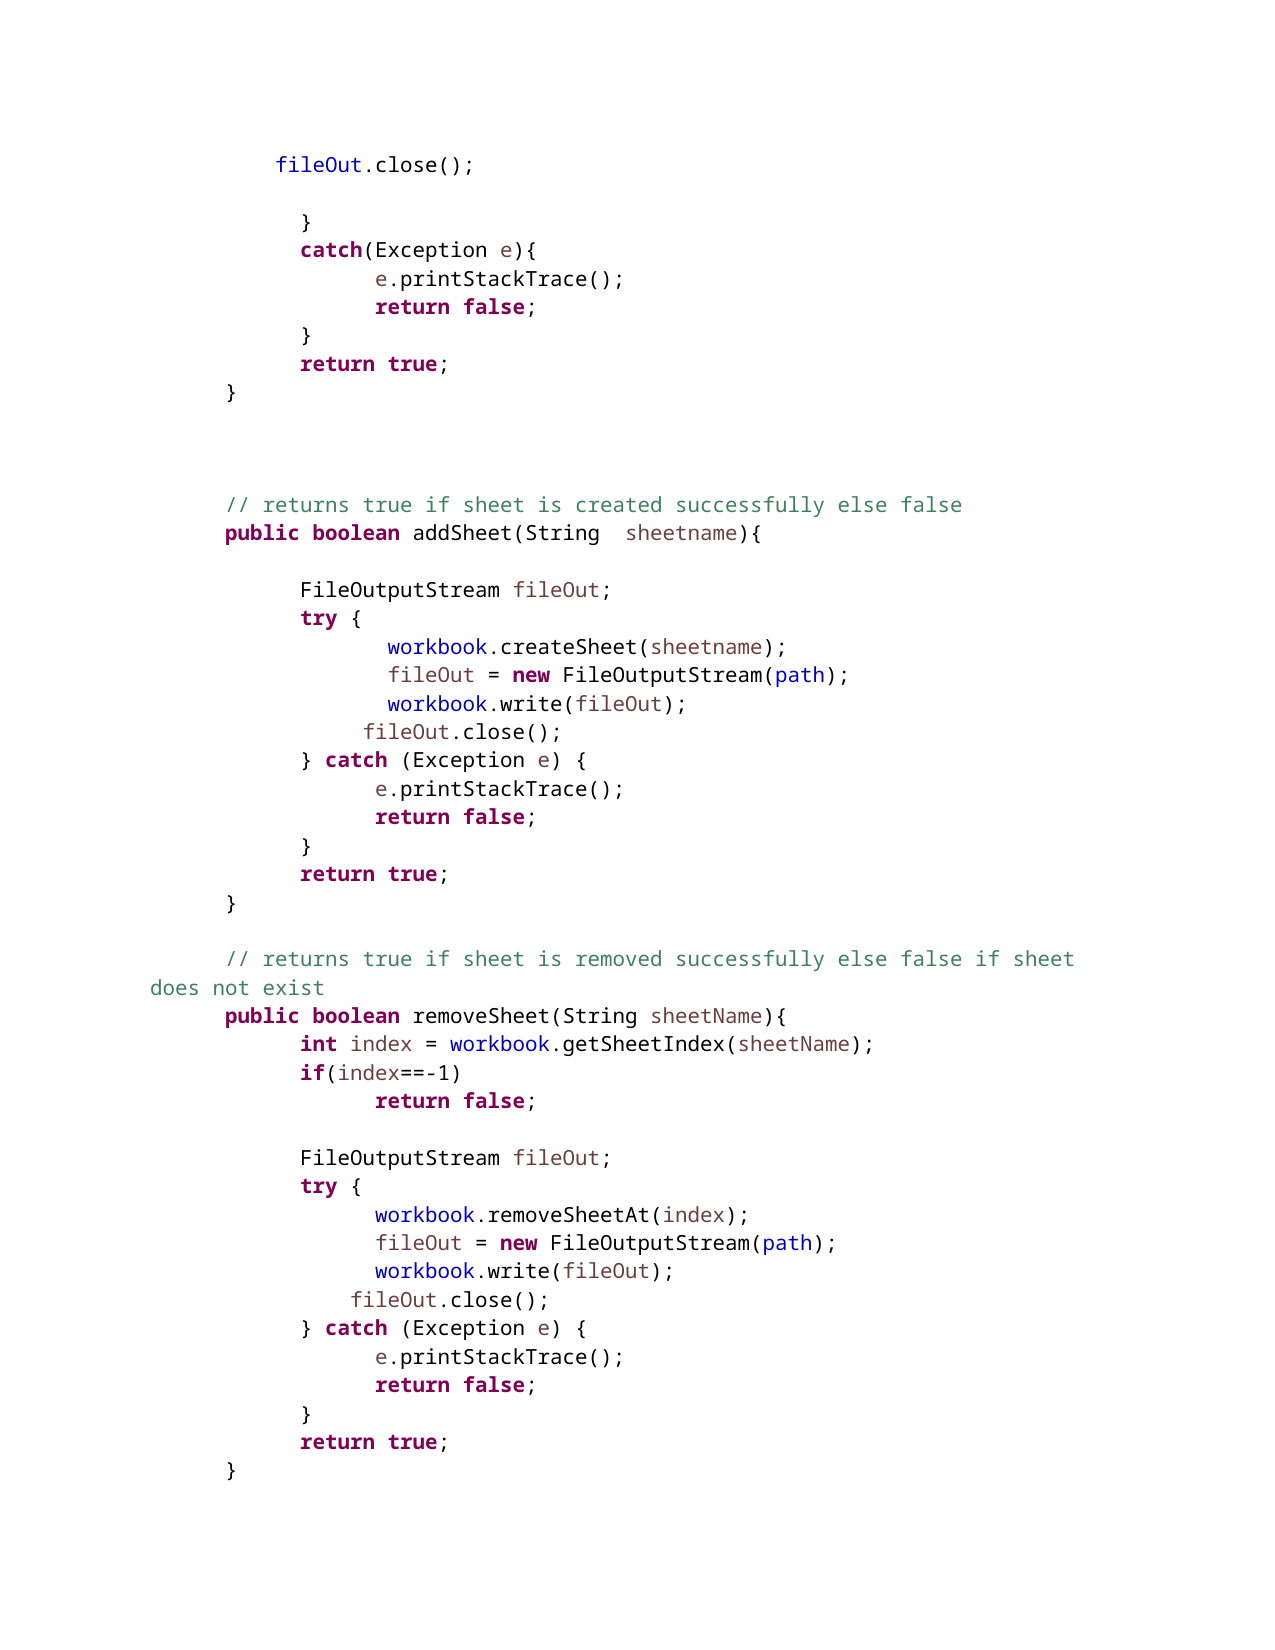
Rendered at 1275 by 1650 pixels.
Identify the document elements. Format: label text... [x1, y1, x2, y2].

text FileOutputStream fileOut; [150, 1143, 1125, 1171]
text workbook.write(fileOut); [150, 689, 1125, 717]
text return true; [150, 349, 1125, 377]
text } [150, 1399, 1125, 1427]
text return false; [150, 802, 1125, 831]
text workbook.removeSheetAt(index); [150, 1200, 1125, 1228]
text catch(Exception e){ [150, 235, 1125, 264]
text } [150, 831, 1125, 859]
text FileOutputStream fileOut; [150, 575, 1125, 603]
text if(index==-1) [150, 1058, 1125, 1086]
text return false; [150, 1086, 1125, 1115]
text // returns true if sheet is created successfully else false [150, 490, 1125, 518]
text fileOut = new FileOutputStream(path); [150, 660, 1125, 689]
text int index = workbook.getSheetIndex(sheetName); [150, 1029, 1125, 1058]
text return false; [150, 1370, 1125, 1399]
text fileOut.close(); [150, 150, 1125, 178]
text // returns true if sheet is removed successfully else false if sheet does not exist [150, 944, 1125, 1001]
text try { [150, 603, 1125, 632]
text workbook.createSheet(sheetname); [150, 632, 1125, 660]
text } [150, 377, 1125, 406]
text e.printStackTrace(); [150, 774, 1125, 802]
text return false; [150, 292, 1125, 321]
text public boolean removeSheet(String sheetName){ [150, 1001, 1125, 1029]
text return true; [150, 859, 1125, 888]
text public boolean addSheet(String sheetname){ [150, 518, 1125, 547]
text } [150, 321, 1125, 349]
text fileOut.close(); [150, 1285, 1125, 1313]
text fileOut = new FileOutputStream(path); [150, 1228, 1125, 1257]
text } [150, 207, 1125, 235]
text return true; [150, 1427, 1125, 1456]
text } [150, 888, 1125, 916]
text e.printStackTrace(); [150, 1342, 1125, 1370]
text } catch (Exception e) { [150, 1313, 1125, 1342]
text e.printStackTrace(); [150, 264, 1125, 292]
text fileOut.close(); [150, 717, 1125, 746]
text try { [150, 1171, 1125, 1200]
text } catch (Exception e) { [150, 746, 1125, 774]
text } [150, 1456, 1125, 1484]
text workbook.write(fileOut); [150, 1257, 1125, 1285]
